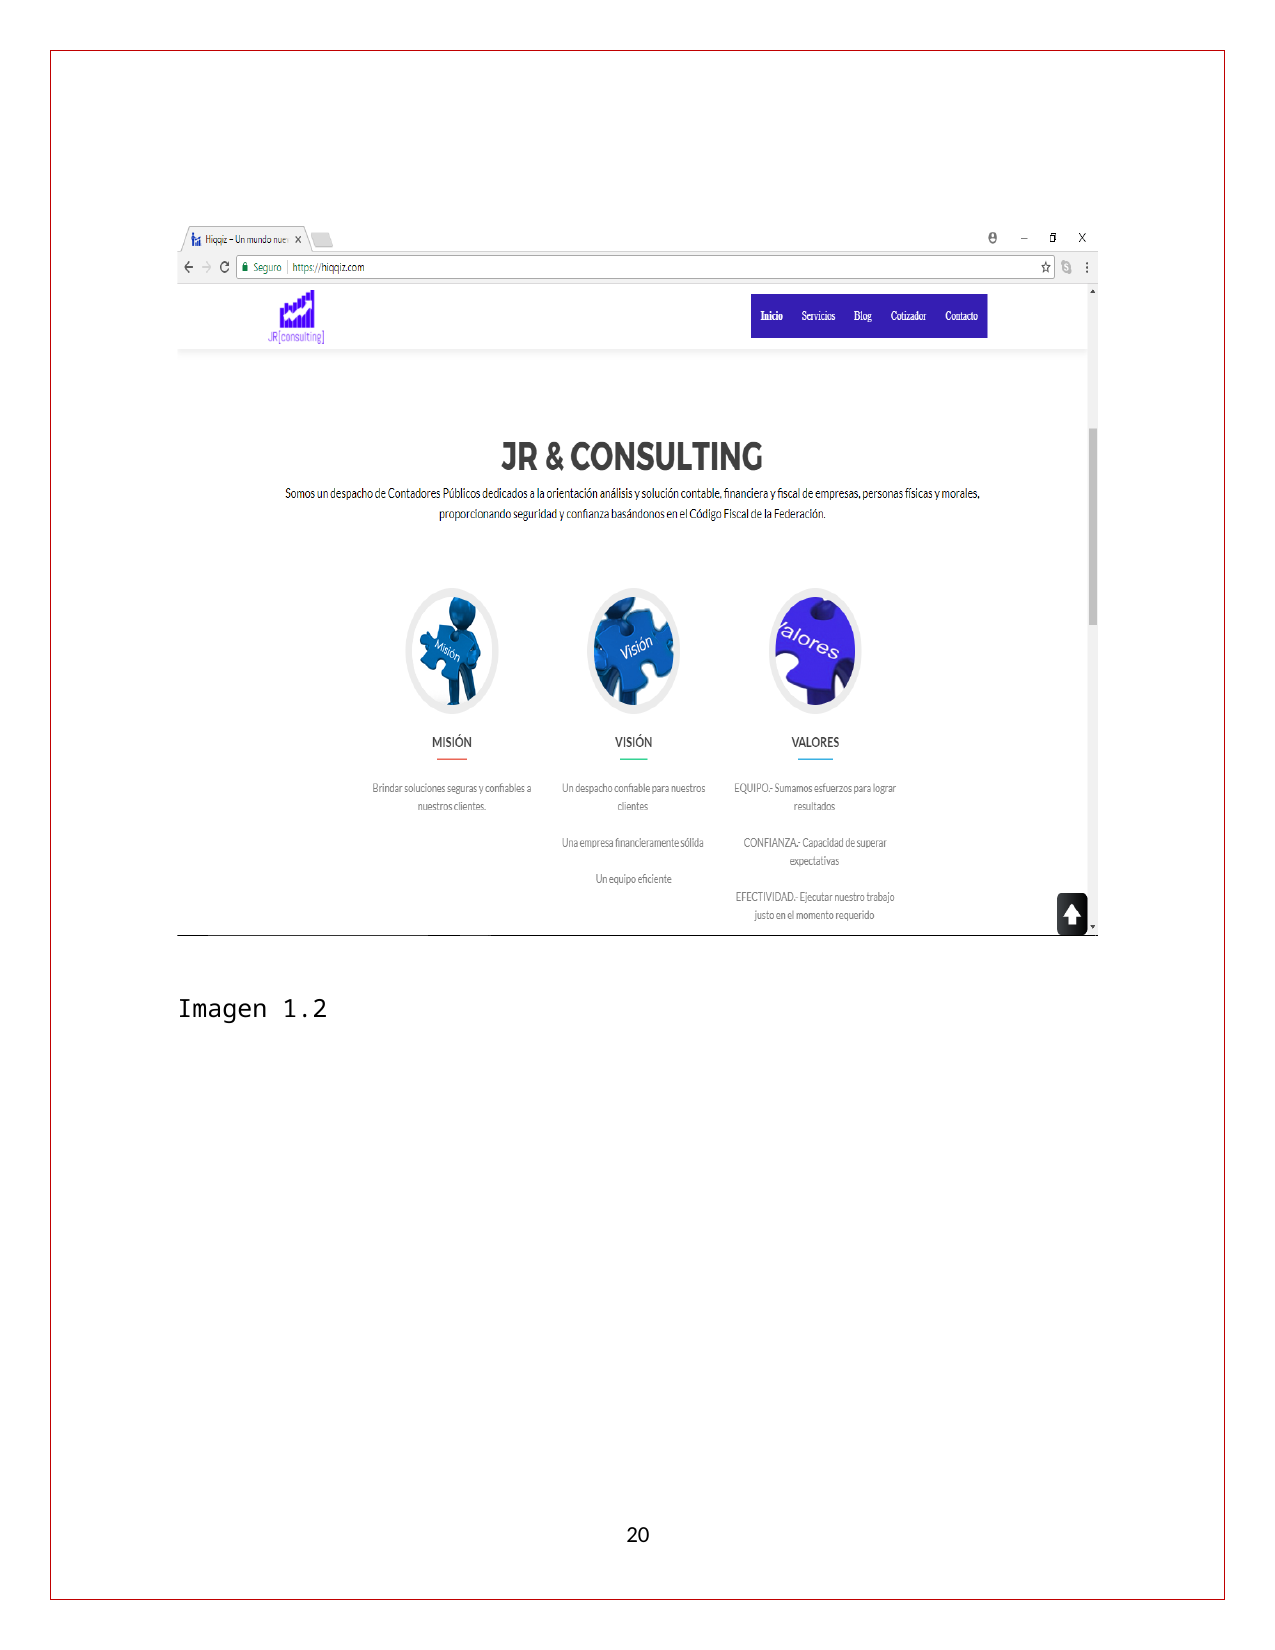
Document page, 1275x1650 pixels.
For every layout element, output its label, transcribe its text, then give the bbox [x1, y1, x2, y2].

text Imagen 1.2 [177, 936, 1098, 1024]
picture [177, 226, 1098, 936]
